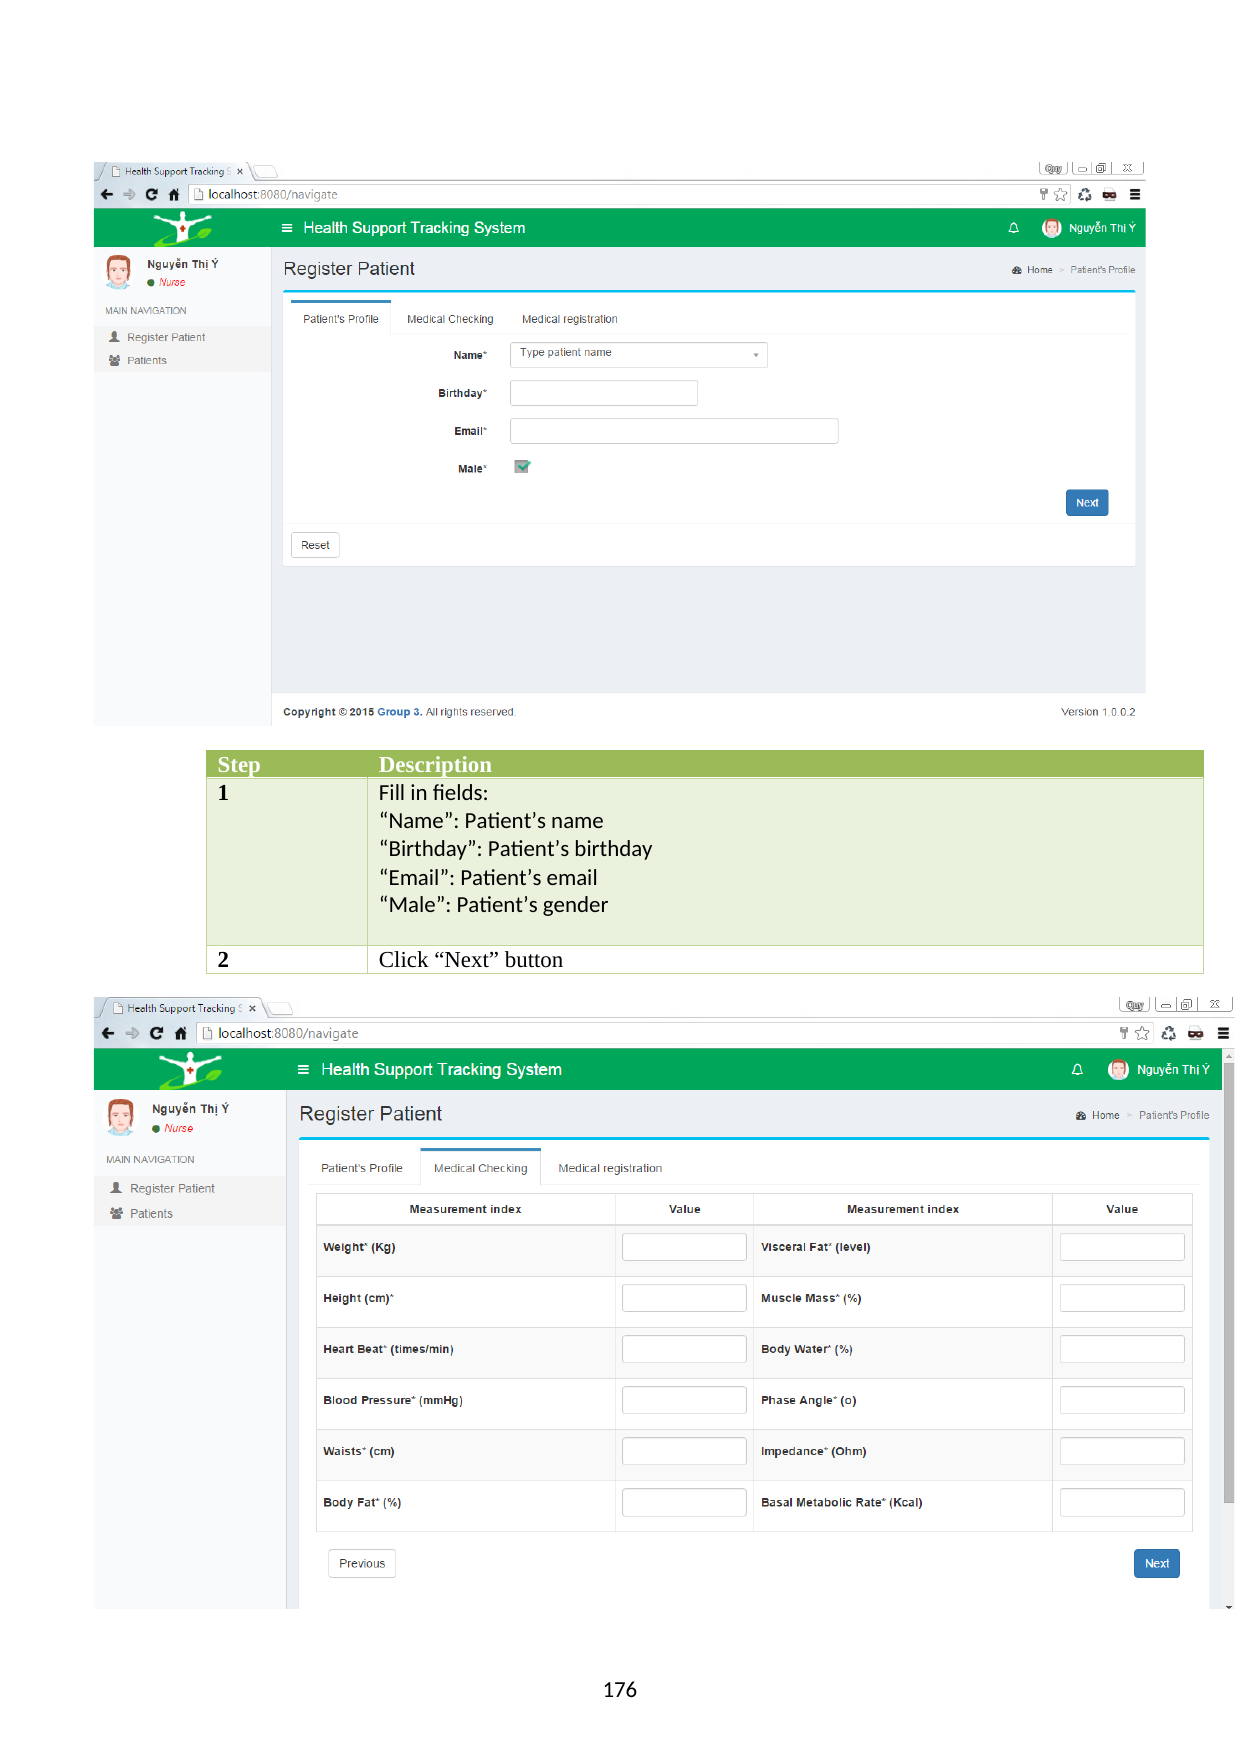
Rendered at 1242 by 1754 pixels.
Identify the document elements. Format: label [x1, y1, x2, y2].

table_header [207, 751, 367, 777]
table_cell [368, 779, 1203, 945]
picture [93, 997, 1235, 1609]
picture [93, 162, 1146, 726]
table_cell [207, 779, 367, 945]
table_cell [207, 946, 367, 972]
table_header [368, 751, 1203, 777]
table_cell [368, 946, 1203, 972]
